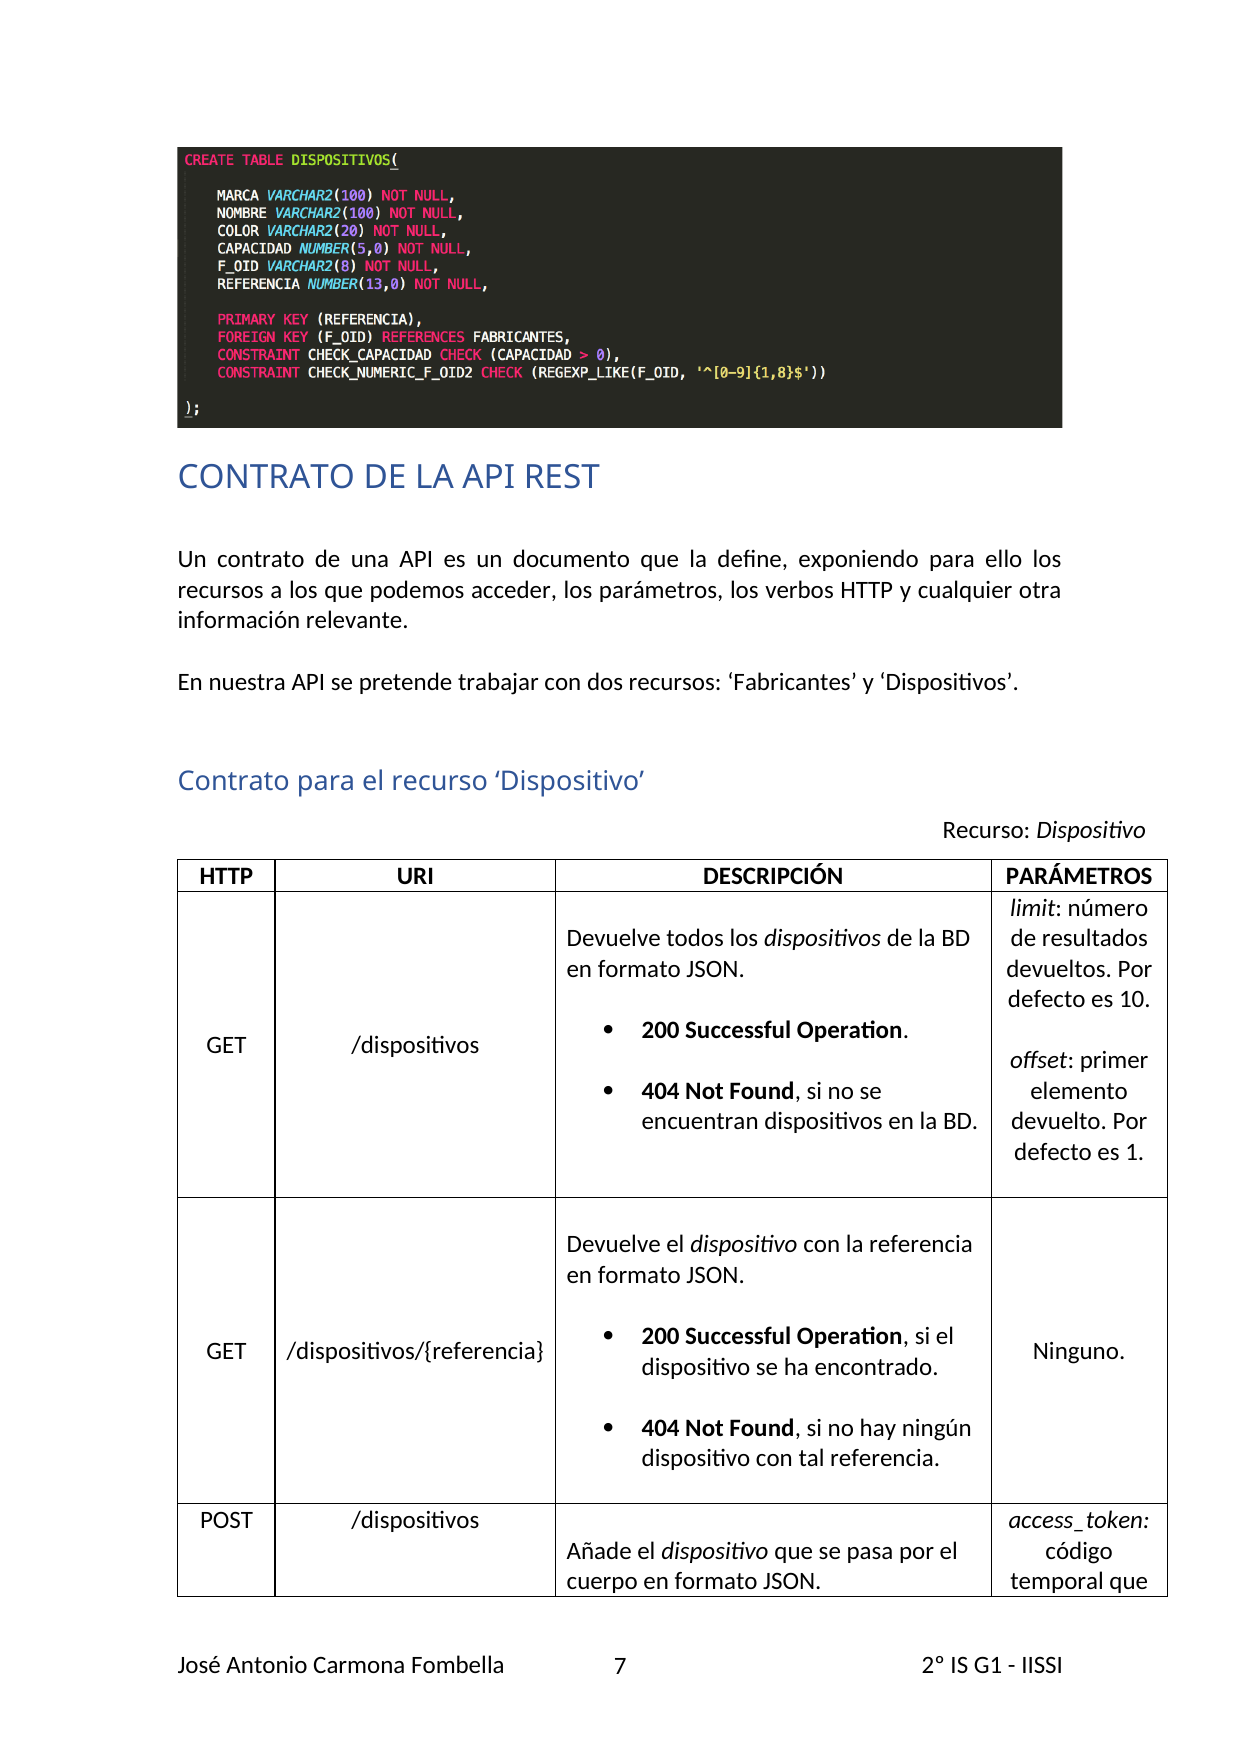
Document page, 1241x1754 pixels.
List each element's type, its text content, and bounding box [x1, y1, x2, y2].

table_header URI [276, 860, 555, 891]
text Un contrato de una API es un documento que la define, exponiendo para ello los recursos a los que podemos acceder, los parámetros, los verbos HTTP y cualquier otra información relevante. [177, 543, 1063, 635]
table_cell limit: número de resultados devueltos. Por defecto es 10. offset: primer elemento devuelto. Por defecto es 1. [992, 892, 1167, 1197]
table_header PARÁMETROS [992, 860, 1167, 891]
table_cell /dispositivos [276, 1504, 555, 1596]
table_cell Devuelve el dispositivo con la referencia en formato JSON. 200 Successful Operation, si el dispositivo se ha encontrado. 404 Not Found, si no hay ningún dispositivo con tal referencia. [556, 1198, 991, 1503]
table_cell Ninguno. [992, 1198, 1167, 1503]
subtitle Contrato para el recurso ‘Dispositivo’ [177, 761, 1063, 798]
picture [177, 147, 1063, 428]
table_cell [992, 1504, 1167, 1596]
table_cell /dispositivos [276, 892, 555, 1197]
table_cell /dispositivos/{referencia} [276, 1198, 555, 1503]
table_header HTTP [178, 860, 274, 891]
table_header DESCRIPCIÓN [556, 860, 991, 891]
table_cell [556, 1504, 991, 1596]
table_cell Devuelve todos los dispositivos de la BD en formato JSON. 200 Successful Operation. 404 Not Found, si no se encuentran dispositivos en la BD. [556, 892, 991, 1197]
text En nuestra API se pretende trabajar con dos recursos: ‘Fabricantes’ y ‘Dispositivos’. [177, 666, 1063, 696]
table_cell GET [178, 1198, 274, 1503]
subtitle CONTRATO DE LA API REST [177, 453, 1063, 543]
table_cell POST [178, 1504, 274, 1596]
table_cell GET [178, 892, 274, 1197]
